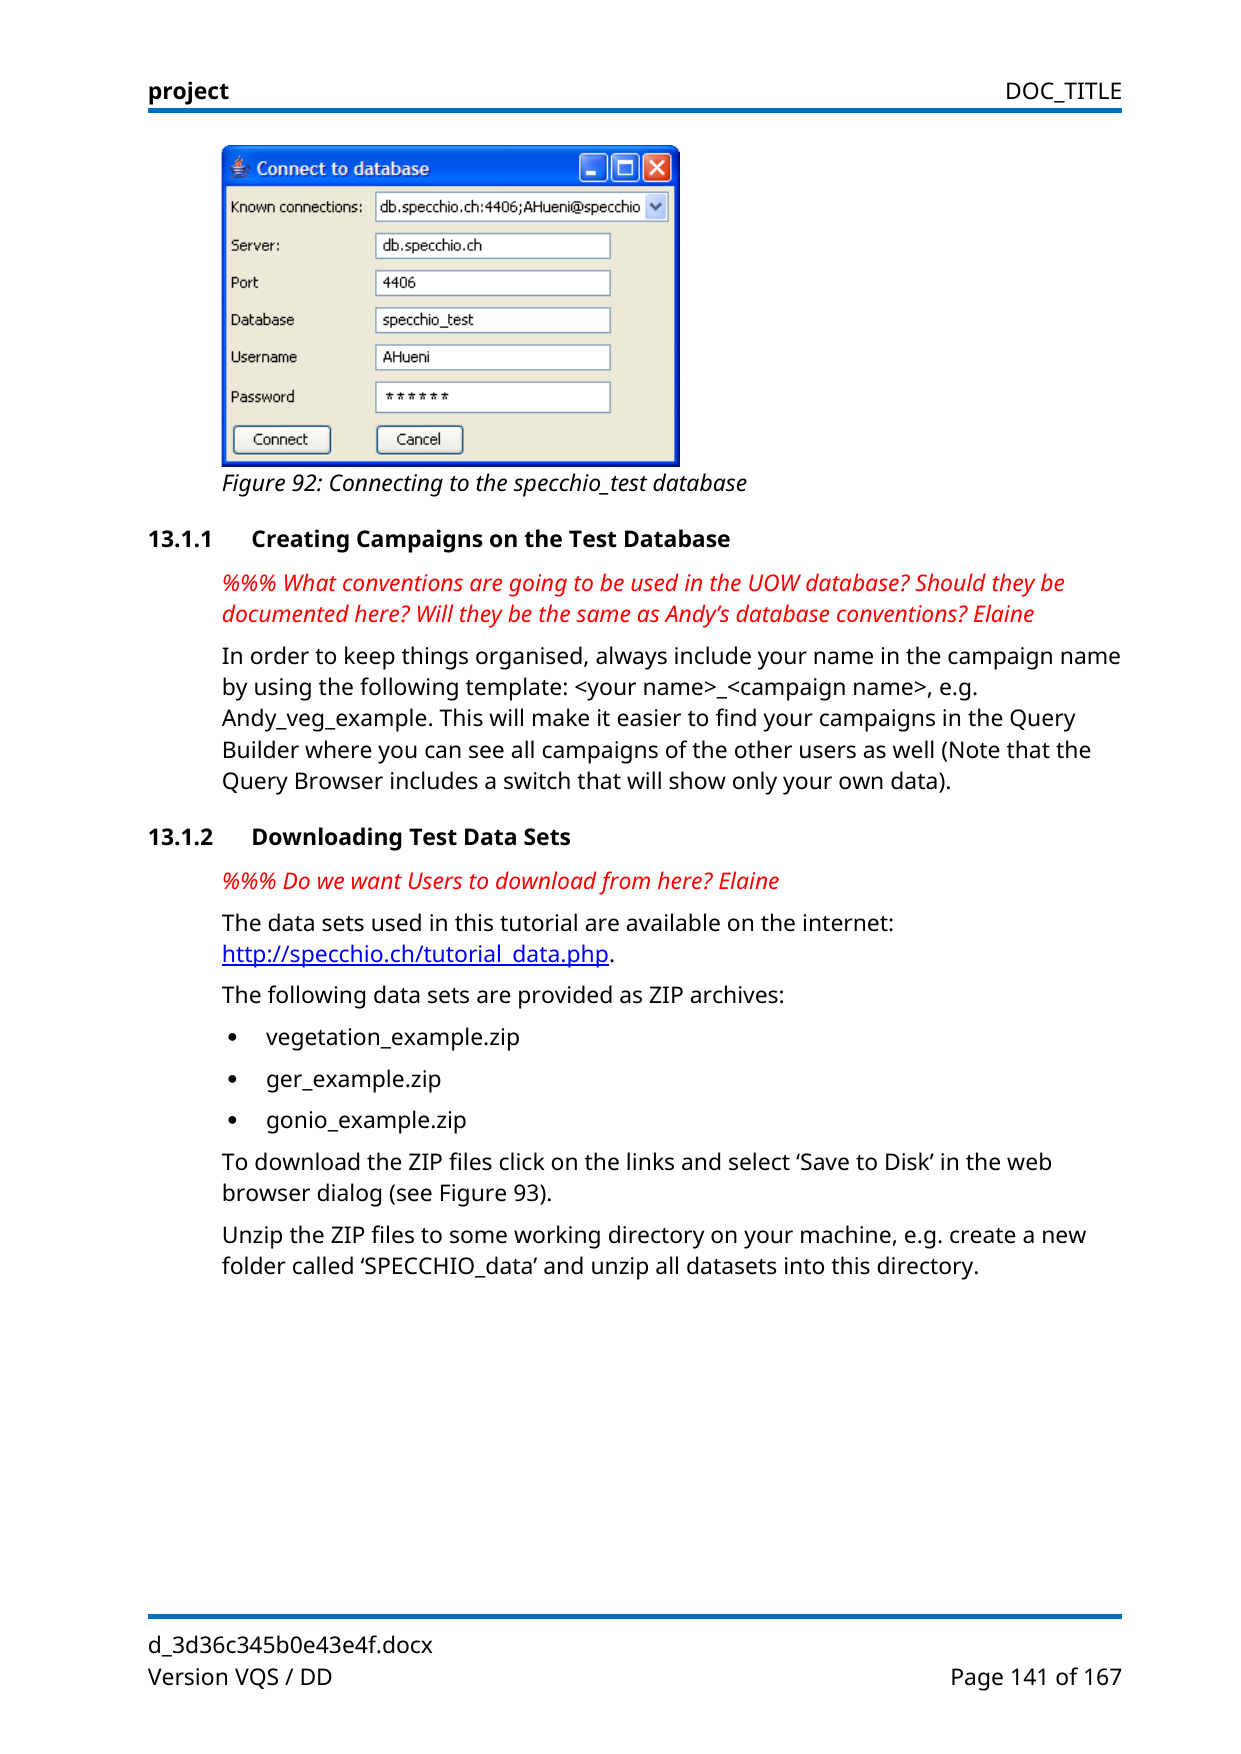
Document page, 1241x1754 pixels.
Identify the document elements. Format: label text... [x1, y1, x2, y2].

text %%% Do we want Users to download from here? Elaine [222, 865, 1122, 896]
subtitle Downloading Test Data Sets [148, 821, 1122, 852]
text In order to keep things organised, always include your name in the campaign name by using the following template: <your name>_<campaign name>, e.g. Andy_veg_example. This will make it easier to find your campaigns in the Query Builder where you can see all campaigns of the other users as well (Note that the Query Browser includes a switch that will show only your own data). [222, 640, 1122, 796]
picture [221, 145, 680, 467]
text gonio_example.zip [228, 1104, 1122, 1136]
subtitle Creating Campaigns on the Test Database [148, 523, 1122, 554]
text The following data sets are provided as ZIP archives: [222, 979, 1122, 1011]
text The data sets used in this tutorial are available on the internet: http://specchio.ch/tutorial_data.php. [222, 907, 1122, 969]
text %%% What conventions are going to be used in the UOW database? Should they be documented here? Will they be the same as Andy’s database conventions? Elaine [222, 567, 1122, 629]
text Unzip the ZIP files to some working directory on your machine, e.g. create a new folder called ‘SPECCHIO_data’ and unzip all datasets into this directory. [222, 1219, 1122, 1282]
text vegetation_example.zip [228, 1021, 1122, 1052]
text ger_example.zip [228, 1063, 1122, 1094]
